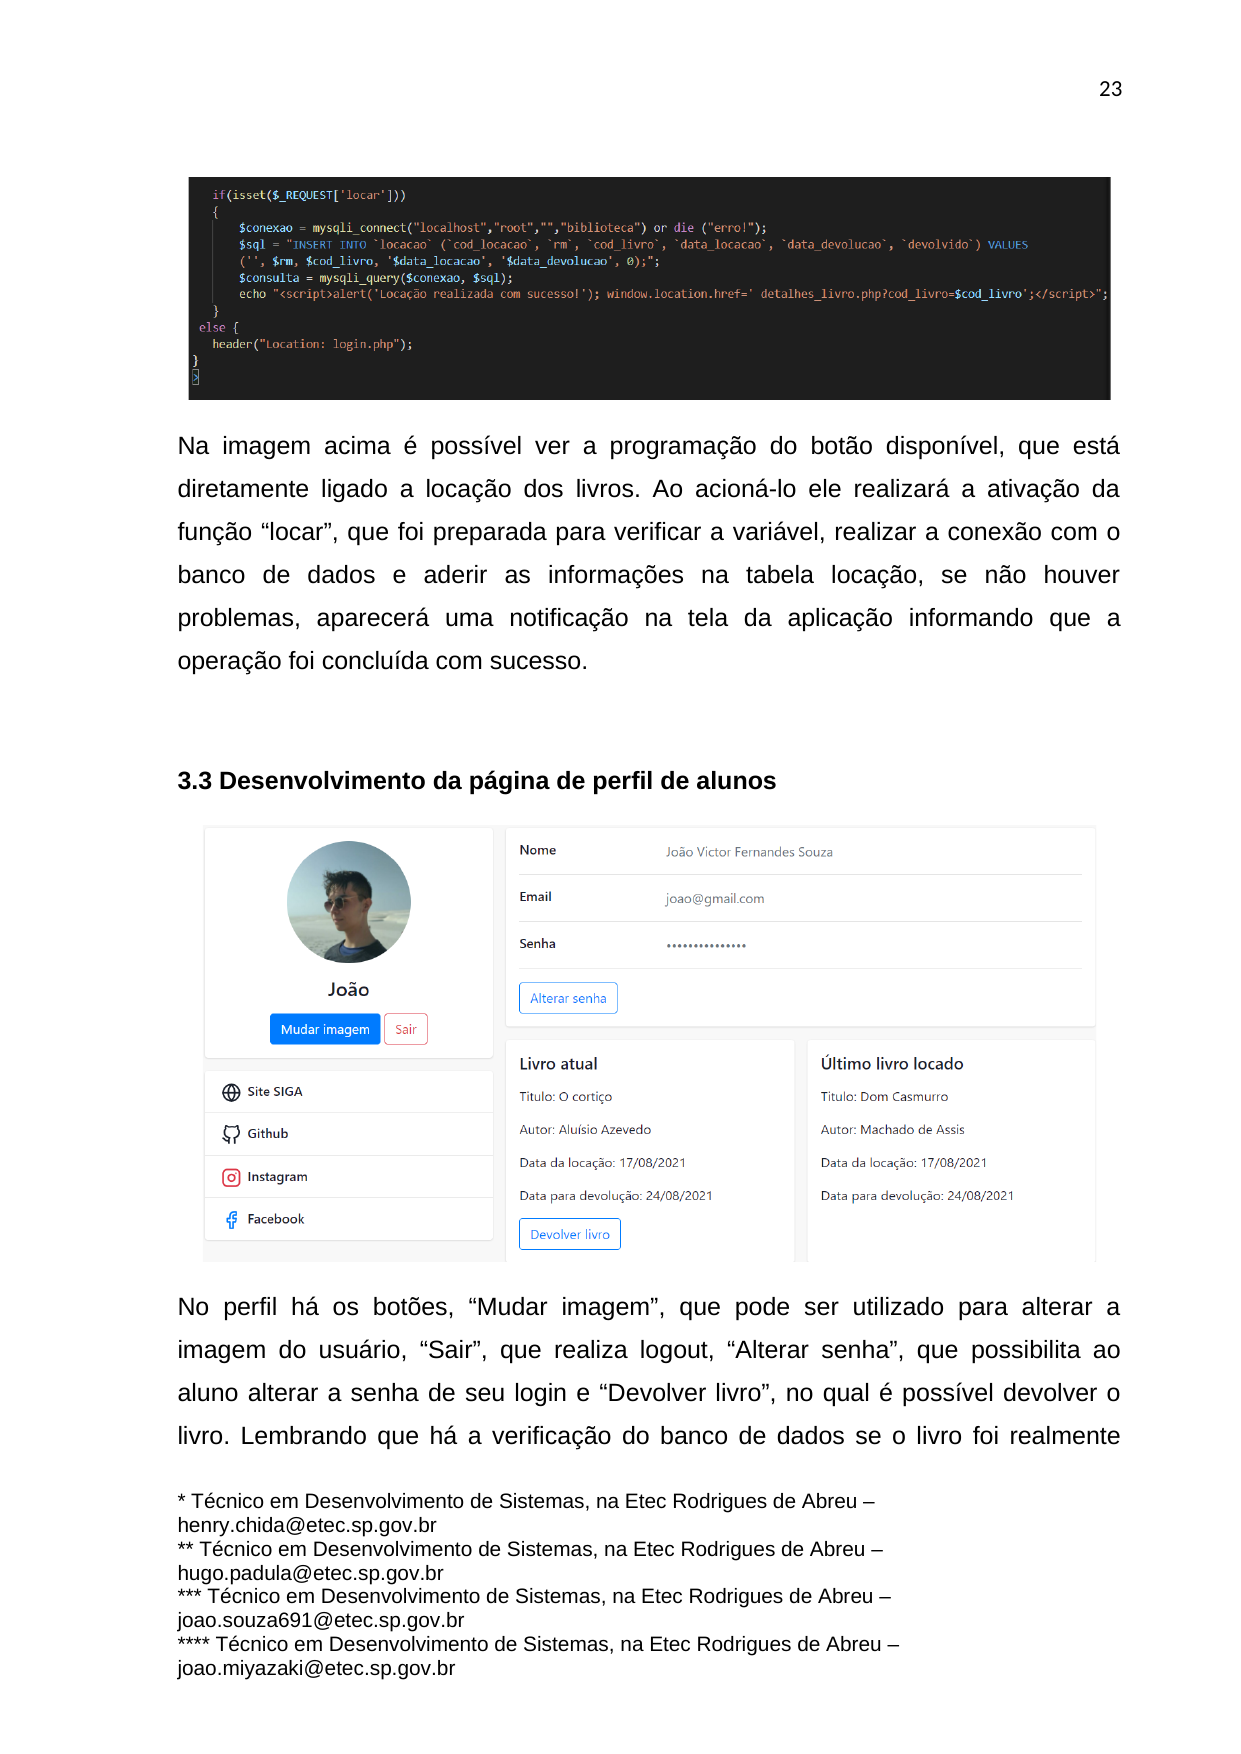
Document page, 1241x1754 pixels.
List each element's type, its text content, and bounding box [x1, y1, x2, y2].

picture [202, 825, 1097, 1262]
picture [188, 177, 1111, 400]
text Na imagem acima é possível ver a programação do botão disponível, que está diretamente ligado a locação dos livros. Ao acioná-lo ele realizará a ativação da função “locar”, que foi preparada para verificar a variável, realizar a conexão com o banco de dados e aderir as informações na tabela locação, se não houver problemas, aparecerá uma notificação na tela da aplicação informando que a operação foi concluída com sucesso. [177, 431, 1122, 675]
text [177, 1292, 1122, 1450]
text 3.3 Desenvolvimento da página de perfil de alunos [177, 766, 1122, 794]
